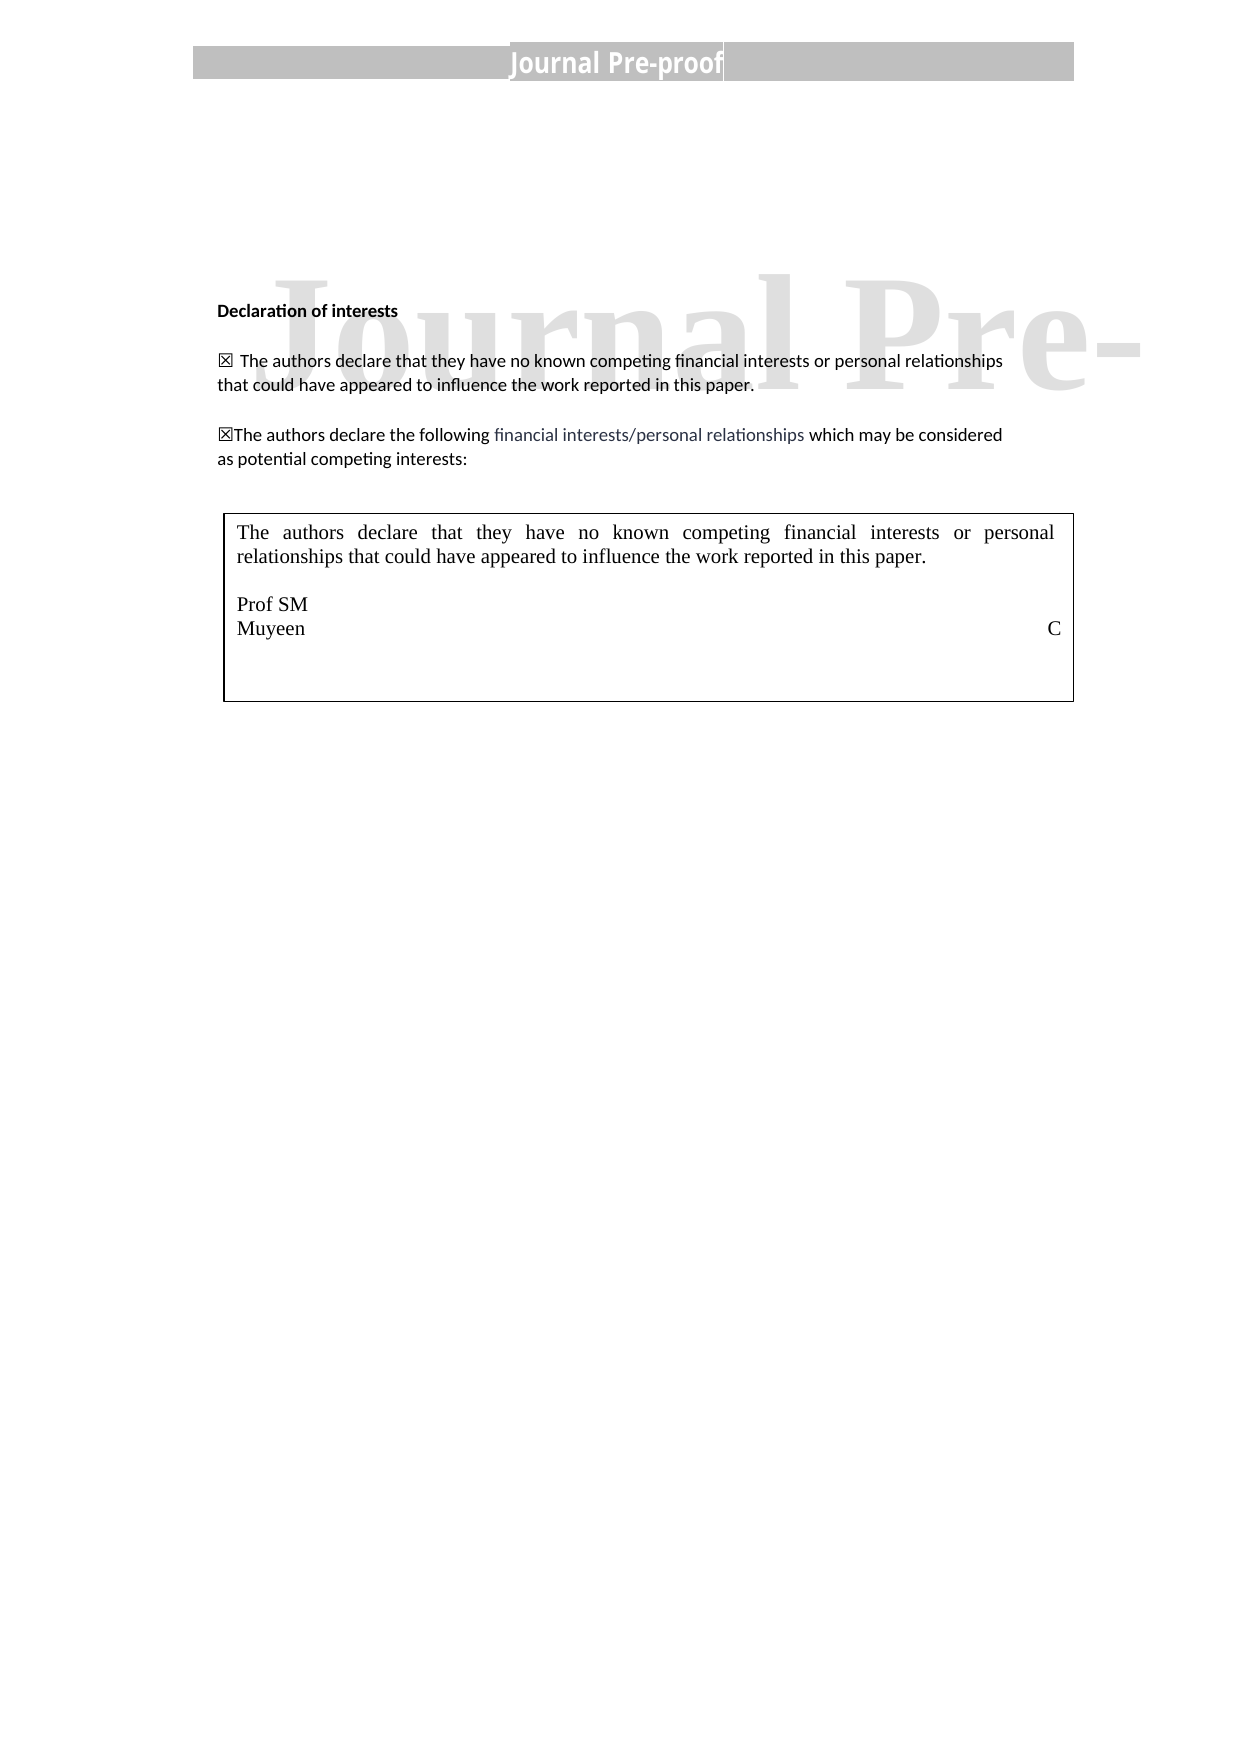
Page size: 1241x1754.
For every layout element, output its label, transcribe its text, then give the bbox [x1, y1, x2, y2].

text ☒The authors declare the following financial interests/personal relationships which may be considered as potential competing interests: [217, 423, 1017, 470]
text ☒ The authors declare that they have no known competing financial interests or personal relationships that could have appeared to influence the work reported in this paper. [217, 349, 1033, 396]
text Declaration of interests [217, 299, 1144, 322]
